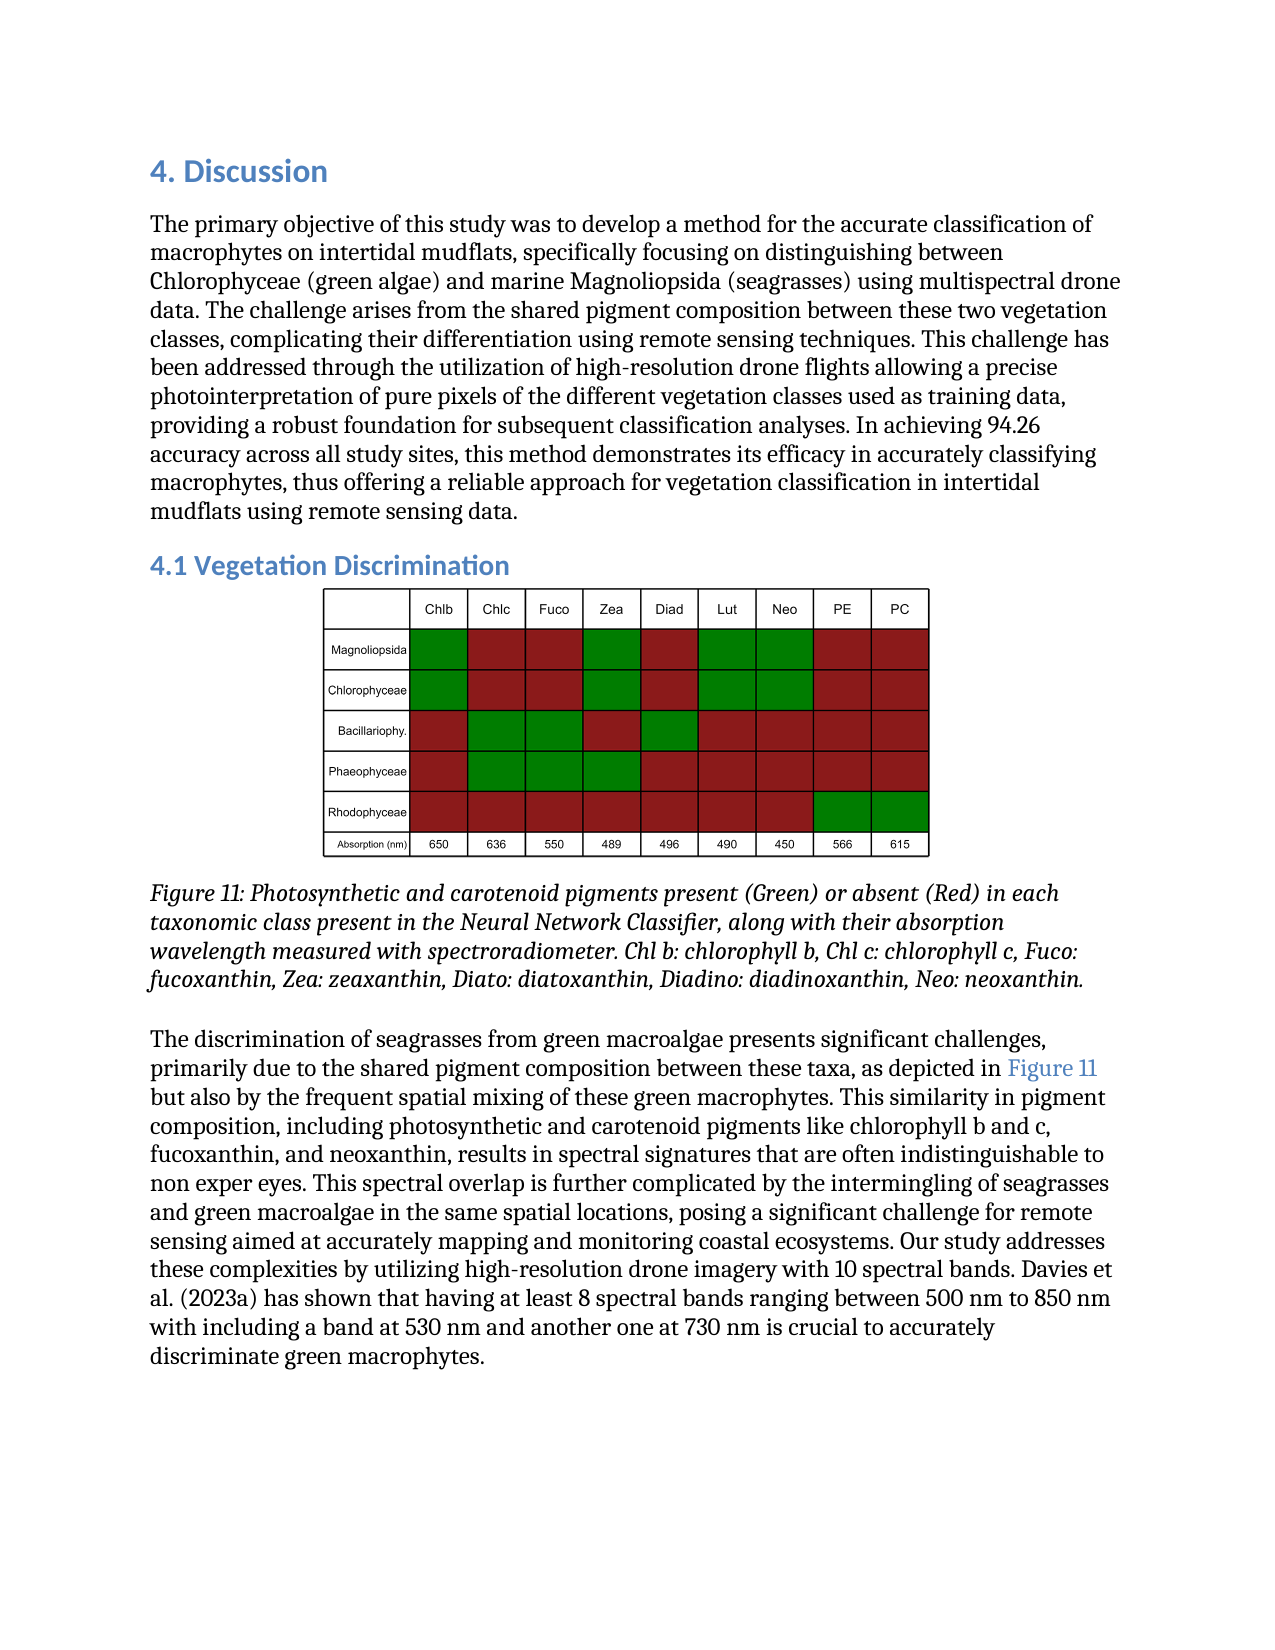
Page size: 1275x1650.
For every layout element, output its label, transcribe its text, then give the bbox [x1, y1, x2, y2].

subtitle 4.1 Vegetation Discrimination [150, 547, 1125, 582]
subtitle 4. Discussion [150, 150, 1125, 191]
picture [321, 586, 932, 859]
table_header Figure 11: Photosynthetic and carotenoid pigments present (Green) or absent (Red) in each taxonomic class present in the Neural Network Classifier, along with their absorption wavelength measured with spectroradiometer. Chl b: chlorophyll b, Chl c: chlorophyll c, Fuco: fucoxanthin, Zea: zeaxanthin, Diato: diatoxanthin, Diadino: diadinoxanthin, Neo: neoxanthin. [139, 582, 1114, 1007]
text The primary objective of this study was to develop a method for the accurate classification of macrophytes on intertidal mudflats, specifically focusing on distinguishing between Chlorophyceae (green algae) and marine Magnoliopsida (seagrasses) using multispectral drone data. The challenge arises from the shared pigment composition between these two vegetation classes, complicating their differentiation using remote sensing techniques. This challenge has been addressed through the utilization of high-resolution drone flights allowing a precise photointerpretation of pure pixels of the different vegetation classes used as training data, providing a robust foundation for subsequent classification analyses. In achieving 94.26 accuracy across all study sites, this method demonstrates its efficacy in accurately classifying macrophytes, thus offering a reliable approach for vegetation classification in intertidal mudflats using remote sensing data. [150, 209, 1125, 526]
text The discrimination of seagrasses from green macroalgae presents significant challenges, primarily due to the shared pigment composition between these taxa, as depicted in Figure 11 but also by the frequent spatial mixing of these green macrophytes. This similarity in pigment composition, including photosynthetic and carotenoid pigments like chlorophyll b and c, fucoxanthin, and neoxanthin, results in spectral signatures that are often indistinguishable to non exper eyes. This spectral overlap is further complicated by the intermingling of seagrasses and green macroalgae in the same spatial locations, posing a significant challenge for remote sensing aimed at accurately mapping and monitoring coastal ecosystems. Our study addresses these complexities by utilizing high-resolution drone imagery with 10 spectral bands. Davies et al. (2023a) has shown that having at least 8 spectral bands ranging between 500 nm to 850 nm with including a band at 530 nm and another one at 730 nm is crucial to accurately discriminate green macrophytes. [150, 1025, 1125, 1370]
